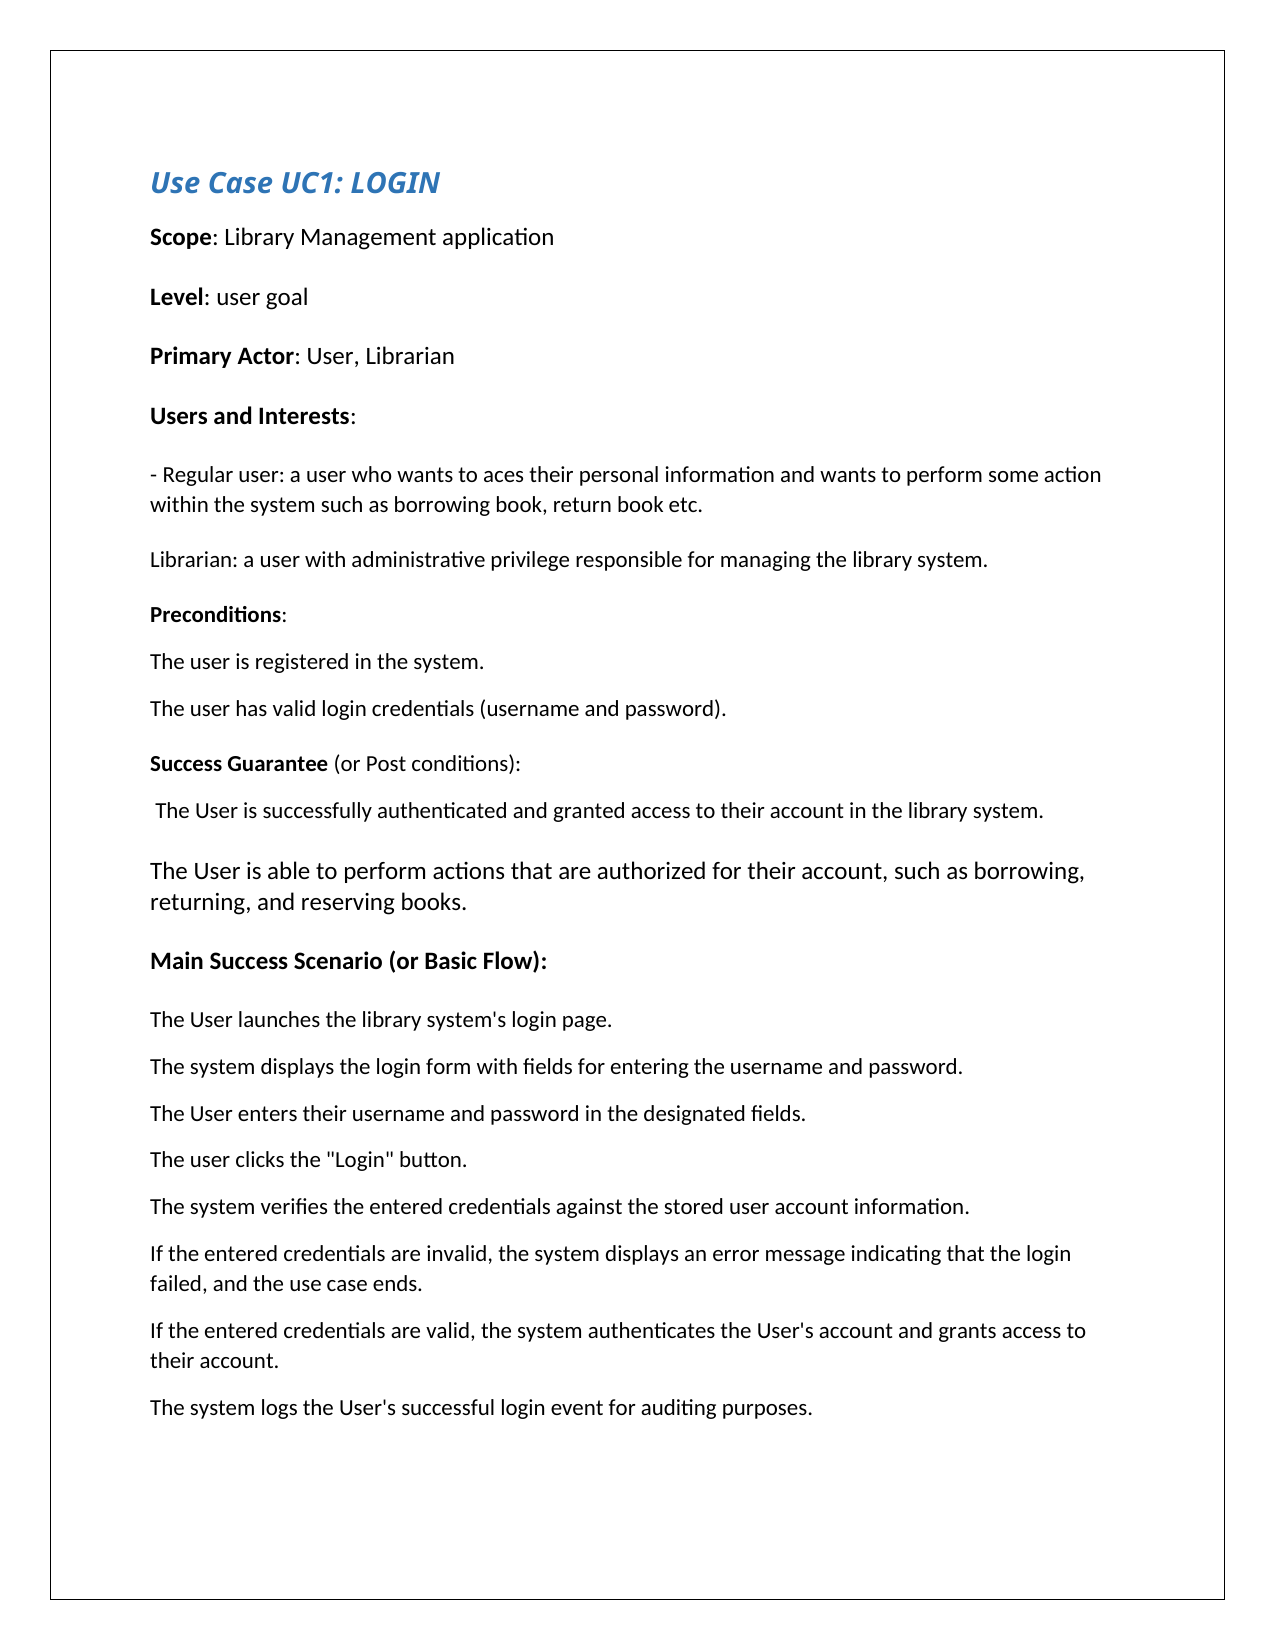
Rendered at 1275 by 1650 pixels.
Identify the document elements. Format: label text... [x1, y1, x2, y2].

table_cell Scope: Library Management application Level: user goal Primary Actor: User, Librarian Users and Interests: - Regular user: a user who wants to aces their personal information and wants to perform some action within the system such as borrowing book, return book etc. Librarian: a user with administrative privilege responsible for managing the library system. Preconditions: The user is registered in the system. The user has valid login credentials (username and password). [142, 213, 1133, 749]
text The user clicks the "Login" button. [150, 1146, 1125, 1174]
text Main Success Scenario (or Basic Flow): [150, 945, 1125, 976]
text Success Guarantee (or Post conditions): [150, 749, 1125, 777]
text The User launches the library system's login page. [150, 1005, 1125, 1033]
text The system displays the login form with fields for entering the username and password. [150, 1052, 1125, 1080]
table_header Use Case UC1: LOGIN [142, 150, 1133, 213]
text The User is able to perform actions that are authorized for their account, such as borrowing, returning, and reserving books. [150, 855, 1125, 916]
text If the entered credentials are valid, the system authenticates the User's account and grants access to their account. [150, 1316, 1125, 1375]
text The system verifies the entered credentials against the stored user account information. [150, 1192, 1125, 1221]
text The User enters their username and password in the designated fields. [150, 1099, 1125, 1127]
text If the entered credentials are invalid, the system displays an error message indicating that the login failed, and the use case ends. [150, 1239, 1125, 1298]
text The system logs the User's successful login event for auditing purposes. [150, 1393, 1125, 1422]
text The User is successfully authenticated and granted access to their account in the library system. [150, 796, 1125, 824]
